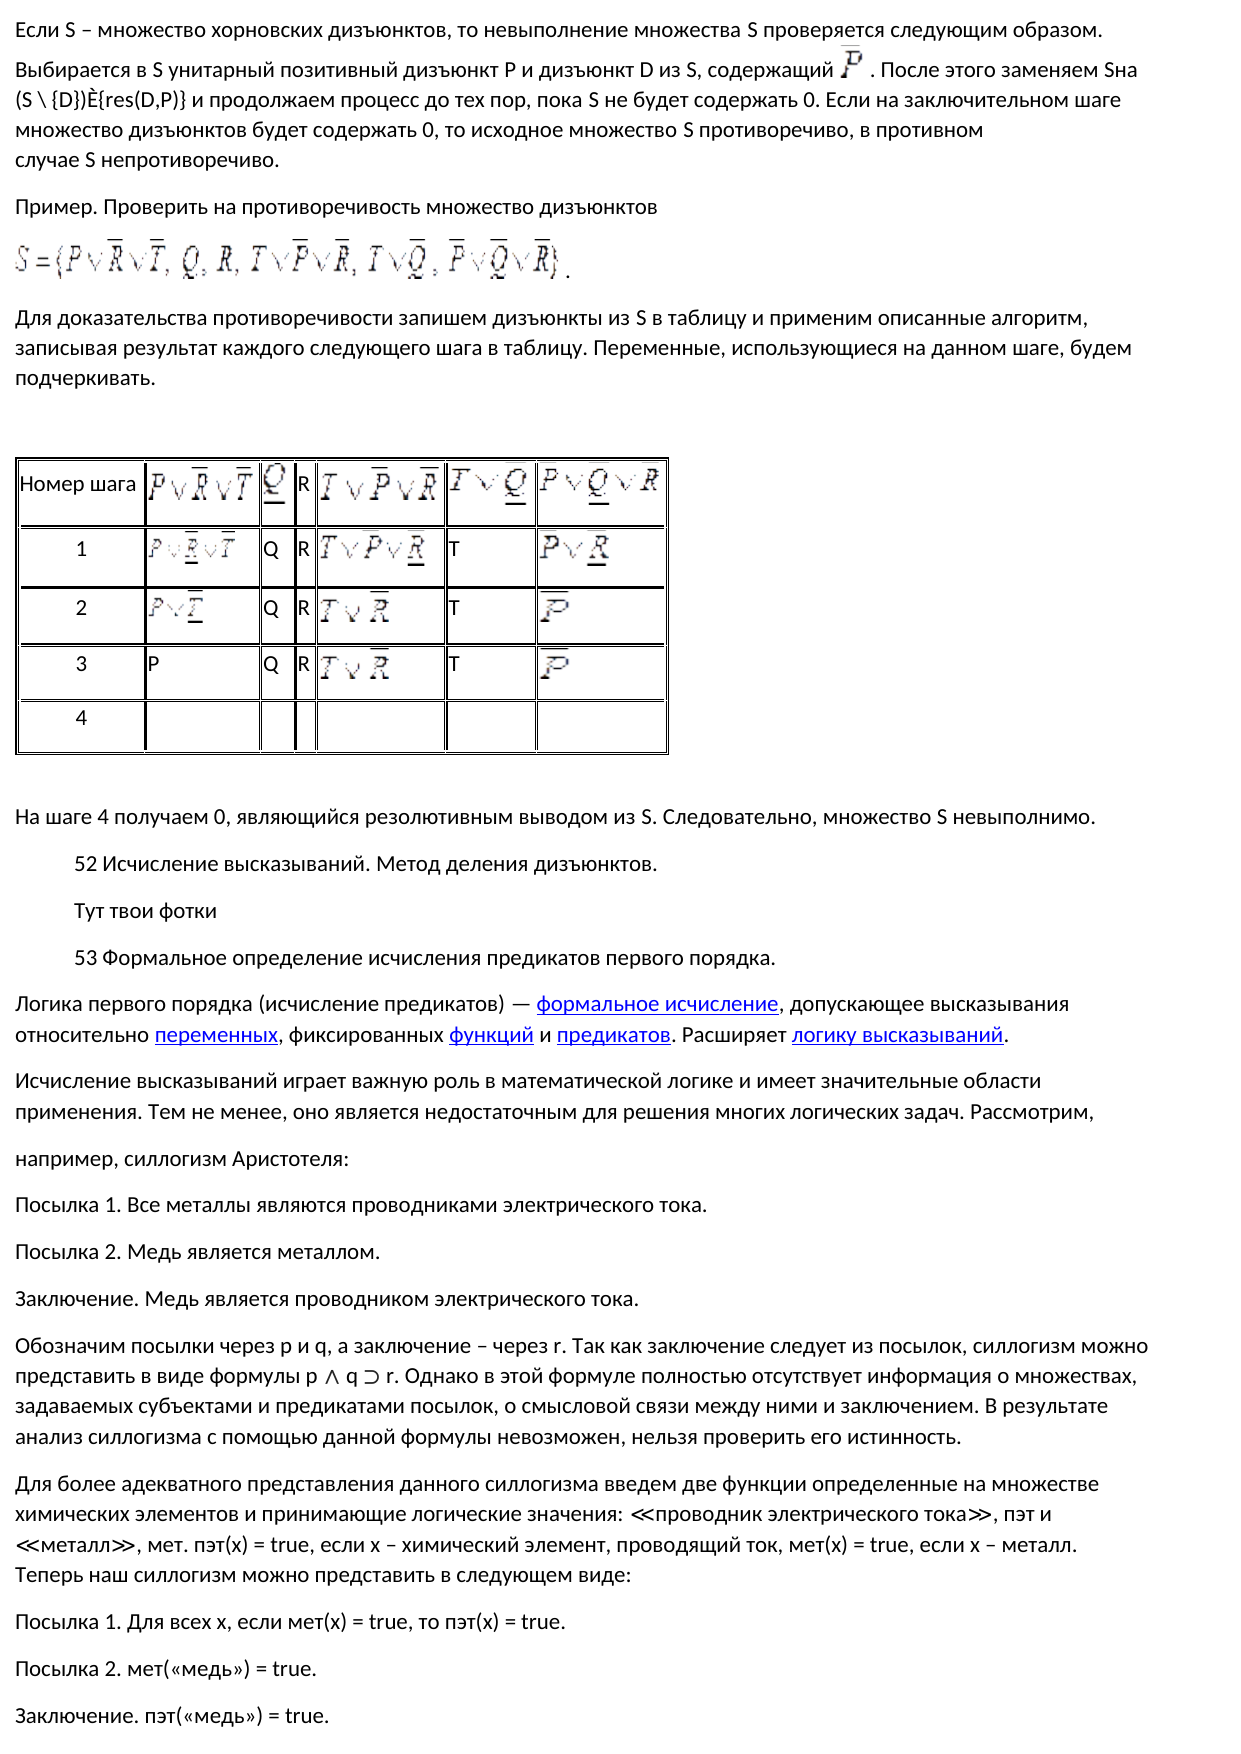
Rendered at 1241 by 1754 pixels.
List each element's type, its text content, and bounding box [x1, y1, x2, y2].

text 53 Формальное определение исчисления предикатов первого порядка. [15, 943, 1152, 971]
text Исчисление высказываний играет важную роль в математической логике и имеет значительные области применения. Тем не менее, оно является недостаточным для решения многих логических задач. Рассмотрим, [15, 1067, 1152, 1125]
table_cell R [297, 529, 315, 586]
text Для более адекватного представления данного силлогизма введем две функции определенные на множестве химических элементов и принимающие логические значения: ≪проводник электрического тока≫, пэт и ≪металл≫, мет. пэт(х) = true, если х – химический элемент, проводящий ток, мет(х) = true, если х – металл. Теперь наш силлогизм можно представить в следующем виде: [15, 1469, 1152, 1588]
picture [448, 462, 529, 505]
table_header [537, 461, 666, 525]
table_cell [318, 647, 444, 699]
picture [538, 648, 573, 679]
text Для доказательства противоречивости запишем дизъюнкты из S в таблицу и применим описанные алгоритм, записывая результат каждого следующего шага в таблицу. Переменные, использующиеся на данном шаге, будем подчеркивать. [15, 303, 1152, 392]
table_cell 1 [19, 525, 144, 586]
text Тут твои фотки [15, 896, 1152, 924]
text Логика первого порядка (исчисление предикатов) — формальное исчисление, допускающее высказывания относительно переменных, фиксированных функций и предикатов. Расширяет логику высказываний. [15, 989, 1152, 1048]
table_cell T [448, 589, 535, 643]
table_cell [318, 589, 444, 643]
picture [147, 531, 235, 564]
text Заключение. Медь является проводником электрического тока. [15, 1284, 1152, 1312]
picture [839, 45, 865, 78]
text Обозначим посылки через p и q, а заключение – через r. Так как заключение следует из посылок, силлогизм можно представить в виде формулы p ∧ q ⊃ r. Однако в этой формуле полностью отсутствует информация о множествах, задаваемых субъектами и предикатами посылок, о смысловой связи между ними и заключением. В результате анализ силлогизма с помощью данной формулы невозможен, нельзя проверить его истинность. [15, 1331, 1152, 1450]
picture [319, 591, 389, 622]
table_cell [261, 702, 295, 752]
table_cell R [297, 589, 315, 643]
picture [319, 530, 425, 566]
picture [14, 239, 560, 279]
table_cell R [297, 647, 315, 699]
text Пример. Проверить на противоречивость множество дизъюнктов [15, 192, 1152, 220]
table_cell T [448, 529, 535, 586]
table_header R [295, 461, 317, 525]
table_cell 3 [19, 643, 144, 699]
picture [147, 467, 253, 500]
table_cell Q [262, 647, 294, 699]
table_header Номер шага [19, 459, 145, 525]
text Заключение. пэт(«медь») = true. [15, 1701, 1152, 1729]
picture [319, 648, 389, 679]
table_cell [147, 529, 259, 586]
table_cell [317, 699, 446, 752]
table_cell [147, 589, 259, 643]
text Посылка 2. мет(«медь») = true. [15, 1654, 1152, 1682]
table_cell [318, 529, 444, 586]
picture [147, 590, 203, 623]
table_header [446, 461, 537, 525]
table_cell [145, 702, 261, 752]
table_cell T [448, 647, 535, 699]
picture [319, 467, 439, 500]
text Посылка 1. Для всех х, если мет(х) = true, то пэт(х) = true. [15, 1607, 1152, 1635]
table_cell 2 [19, 586, 144, 643]
table_cell [538, 586, 666, 643]
picture [262, 463, 288, 504]
text например, силлогизм Аристотеля: [15, 1144, 1152, 1172]
table_cell [295, 702, 317, 752]
picture [538, 591, 573, 622]
table_cell [537, 699, 667, 752]
table_cell Q [262, 589, 294, 643]
table_header [261, 459, 295, 525]
table_cell Q [262, 529, 294, 586]
table_cell 4 [17, 699, 145, 752]
table_cell P [147, 647, 259, 699]
picture [538, 530, 609, 566]
table_cell [538, 643, 666, 699]
table_header [317, 459, 446, 525]
text Посылка 1. Все металлы являются проводниками электрического тока. [15, 1191, 1152, 1218]
table_cell [446, 702, 537, 752]
text Если S – множество хорновских дизъюнктов, то невыполнение множества S проверяется следующим образом. Выбирается в S унитарный позитивный дизъюнкт Р и дизъюнкт D из S, содержащий . После этого заменяем Sна (S \ {D})È{res(D,P)} и продолжаем процесс до тех пор, пока S не будет содержать 0. Если на заключительном шаге множество дизъюнктов будет содержать 0, то исходное множество S противоречиво, в противном случае S непротиворечиво. [15, 15, 1152, 173]
table_cell [538, 525, 666, 586]
picture [538, 462, 659, 505]
text 52 Исчисление высказываний. Метод деления дизъюнктов. [15, 849, 1152, 877]
text Посылка 2. Медь является металлом. [15, 1237, 1152, 1265]
table_header [145, 461, 261, 525]
text На шаге 4 получаем 0, являющийся резолютивным выводом из S. Следовательно, множество S невыполнимо. [15, 802, 1152, 830]
